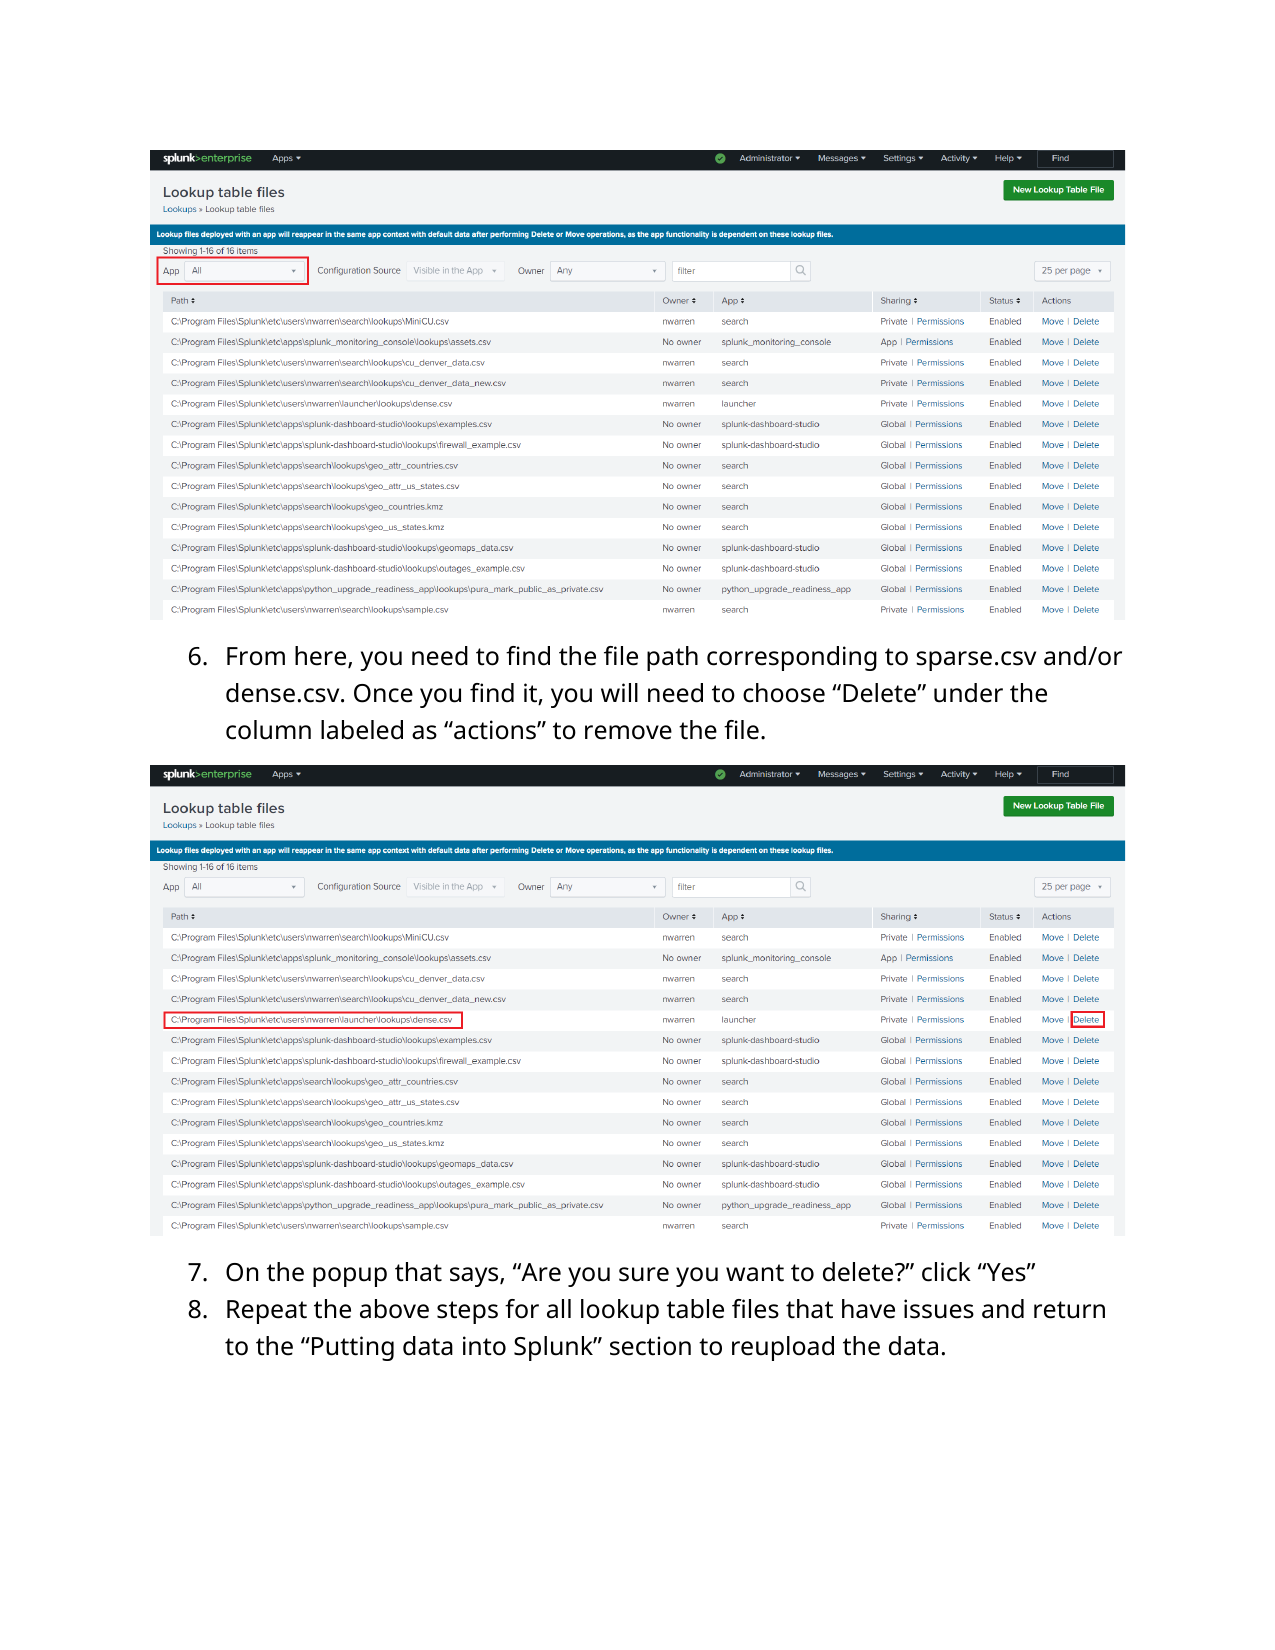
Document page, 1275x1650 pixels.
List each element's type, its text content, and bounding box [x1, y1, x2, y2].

picture [185, 232, 198, 236]
picture [150, 765, 1125, 840]
list On the popup that says, “Are you sure you want to delete?” click “Yes” [187, 1255, 1125, 1289]
picture [202, 232, 212, 237]
picture [818, 848, 830, 852]
picture [185, 848, 198, 852]
picture [604, 848, 616, 852]
picture [150, 150, 1125, 224]
picture [150, 862, 1125, 1236]
picture [652, 233, 663, 238]
picture [202, 848, 212, 853]
picture [694, 848, 708, 854]
picture [429, 848, 451, 852]
picture [694, 232, 708, 238]
list Repeat the above steps for all lookup table files that have issues and return to the “Putting data into Splunk” section to reupload the data. [187, 1291, 1125, 1362]
list From here, you need to find the file path corresponding to sparse.csv and/or dense.csv. Once you find it, you will need to choose “Delete” under the column labeled as “actions” to remove the file. [187, 639, 1125, 746]
picture [150, 246, 1125, 620]
picture [604, 232, 616, 236]
picture [429, 232, 451, 236]
picture [818, 232, 830, 236]
picture [652, 849, 663, 854]
